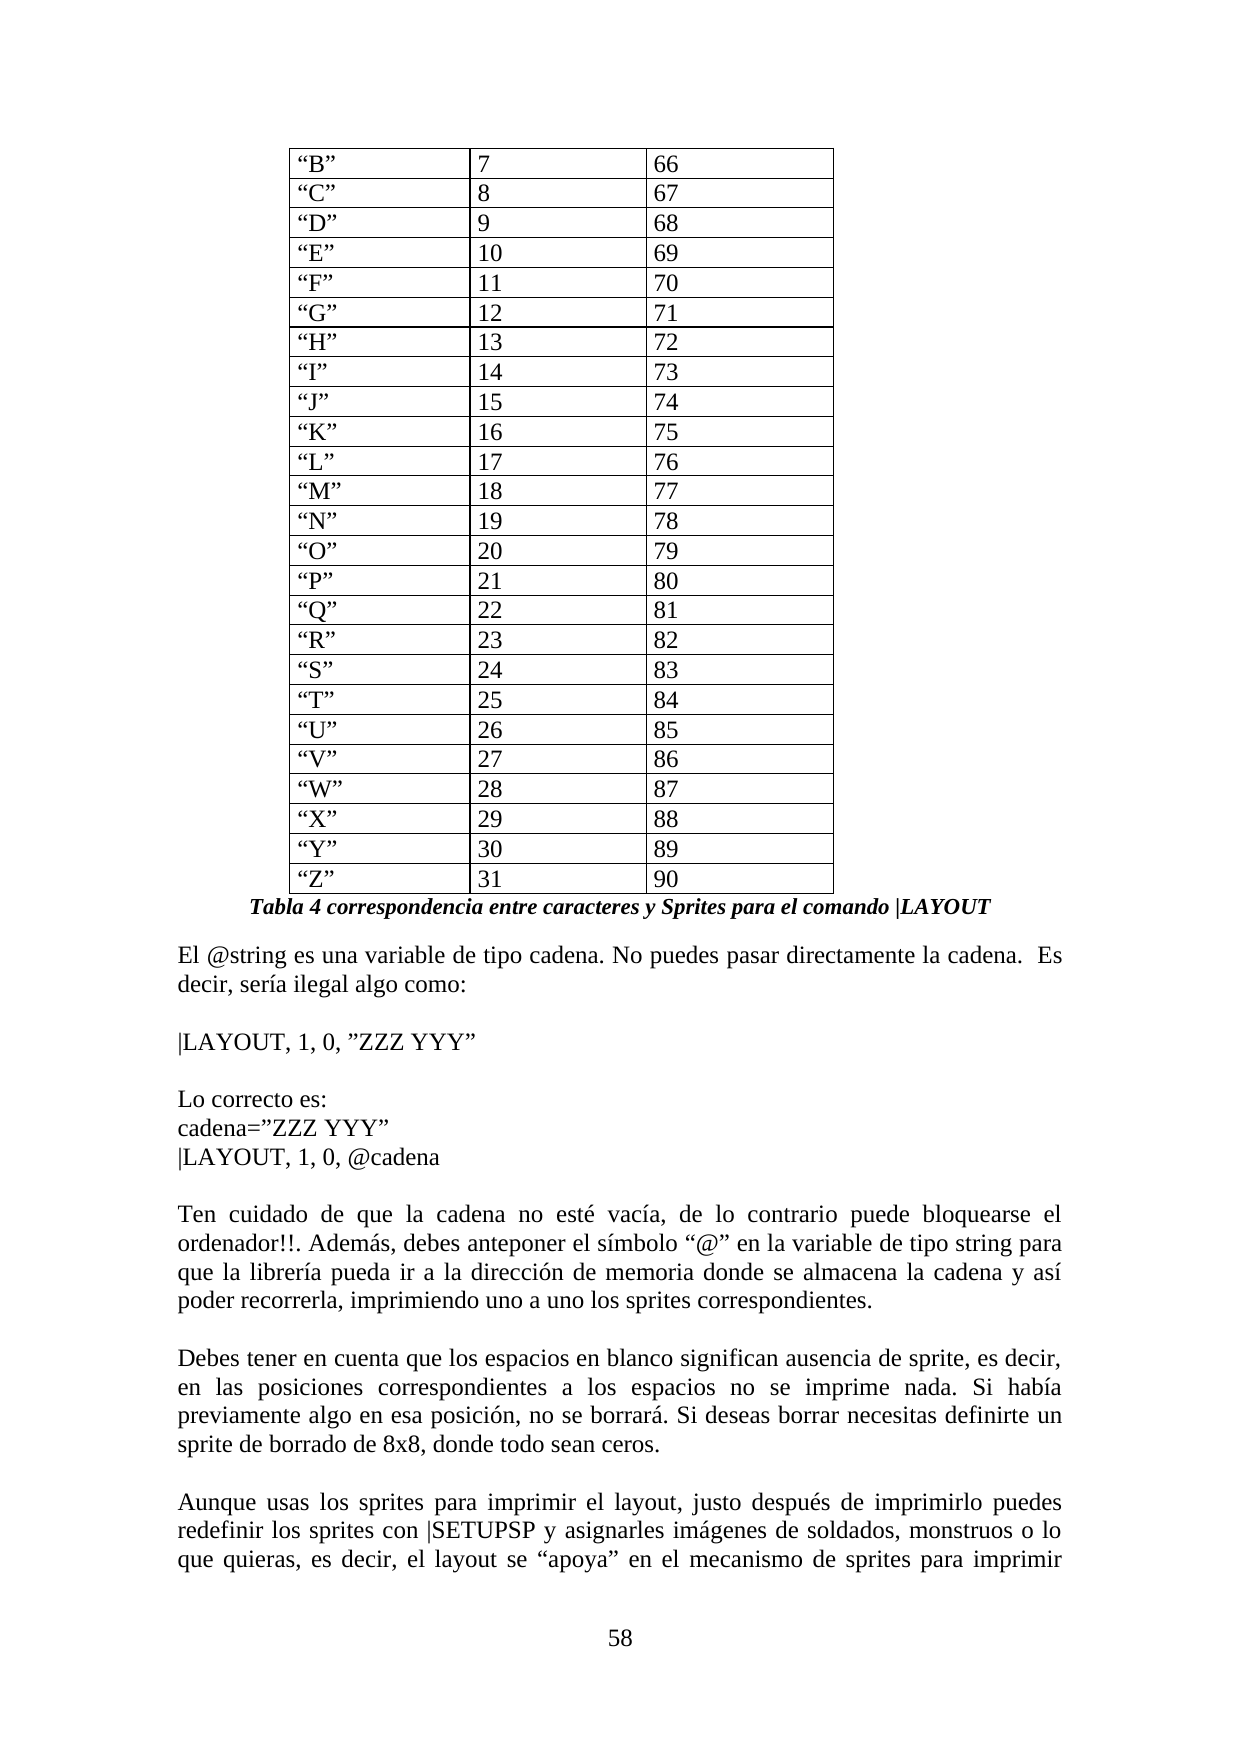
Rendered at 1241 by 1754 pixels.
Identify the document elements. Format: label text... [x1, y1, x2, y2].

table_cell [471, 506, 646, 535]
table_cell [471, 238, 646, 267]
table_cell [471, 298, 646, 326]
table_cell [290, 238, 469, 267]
text |LAYOUT, 1, 0, @cadena [177, 1142, 1063, 1171]
text Tabla correspondencia entre caracteres y Sprites para el comando |LAYOUT [177, 893, 1063, 920]
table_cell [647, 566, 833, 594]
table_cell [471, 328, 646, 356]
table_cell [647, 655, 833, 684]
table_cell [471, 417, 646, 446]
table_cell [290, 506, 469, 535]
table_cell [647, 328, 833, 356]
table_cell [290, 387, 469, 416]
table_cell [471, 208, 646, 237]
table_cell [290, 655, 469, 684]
text cadena=”ZZZ YYY” [177, 1113, 1063, 1142]
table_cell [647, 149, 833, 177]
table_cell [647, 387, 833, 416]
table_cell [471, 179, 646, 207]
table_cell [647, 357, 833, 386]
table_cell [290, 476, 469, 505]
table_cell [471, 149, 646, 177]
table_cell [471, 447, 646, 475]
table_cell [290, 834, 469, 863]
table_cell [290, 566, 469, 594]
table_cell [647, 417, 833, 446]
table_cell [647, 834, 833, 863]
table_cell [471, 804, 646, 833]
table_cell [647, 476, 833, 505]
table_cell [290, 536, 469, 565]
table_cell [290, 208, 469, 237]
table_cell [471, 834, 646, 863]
text Ten cuidado de que la cadena no esté vacía, de lo contrario puede bloquearse el ordenador!!. Además, debes anteponer el símbolo “@” en la variable de tipo string para que la librería pueda ir a la dirección de memoria donde se almacena la cadena y así poder recorrerla, imprimiendo uno a uno los sprites correspondientes. [177, 1199, 1063, 1314]
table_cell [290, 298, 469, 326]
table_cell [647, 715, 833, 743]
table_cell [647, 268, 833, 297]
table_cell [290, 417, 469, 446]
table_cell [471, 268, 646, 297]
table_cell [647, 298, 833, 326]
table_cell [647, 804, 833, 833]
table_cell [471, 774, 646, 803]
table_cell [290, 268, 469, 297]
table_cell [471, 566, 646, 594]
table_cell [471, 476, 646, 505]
text |LAYOUT, 1, 0, ”ZZZ YYY” [177, 1027, 1063, 1056]
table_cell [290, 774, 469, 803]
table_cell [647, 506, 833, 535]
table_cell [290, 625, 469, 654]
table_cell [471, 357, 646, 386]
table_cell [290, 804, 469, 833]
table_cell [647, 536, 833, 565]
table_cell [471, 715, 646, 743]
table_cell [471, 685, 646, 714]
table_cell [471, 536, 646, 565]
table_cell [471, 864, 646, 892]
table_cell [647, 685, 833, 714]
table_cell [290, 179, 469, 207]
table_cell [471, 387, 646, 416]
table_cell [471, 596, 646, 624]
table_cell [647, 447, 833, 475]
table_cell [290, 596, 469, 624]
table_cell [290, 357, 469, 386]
text Lo correcto es: [177, 1084, 1063, 1113]
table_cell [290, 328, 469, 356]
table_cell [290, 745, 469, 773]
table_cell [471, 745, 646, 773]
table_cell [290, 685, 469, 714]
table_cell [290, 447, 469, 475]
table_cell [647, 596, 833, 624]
text Debes tener en cuenta que los espacios en blanco significan ausencia de sprite, es decir, en las posiciones correspondientes a los espacios no se imprime nada. Si había previamente algo en esa posición, no se borrará. Si deseas borrar necesitas definirte un sprite de borrado de 8x8, donde todo sean ceros. [177, 1343, 1063, 1458]
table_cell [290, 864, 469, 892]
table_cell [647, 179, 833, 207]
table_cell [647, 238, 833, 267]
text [177, 1487, 1063, 1573]
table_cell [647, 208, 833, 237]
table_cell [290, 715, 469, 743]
text El @string es una variable de tipo cadena. No puedes pasar directamente la cadena. Es decir, sería ilegal algo como: [177, 941, 1063, 998]
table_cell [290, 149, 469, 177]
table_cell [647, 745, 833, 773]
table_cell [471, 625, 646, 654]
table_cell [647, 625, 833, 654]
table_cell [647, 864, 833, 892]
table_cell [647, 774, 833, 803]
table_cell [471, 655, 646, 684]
